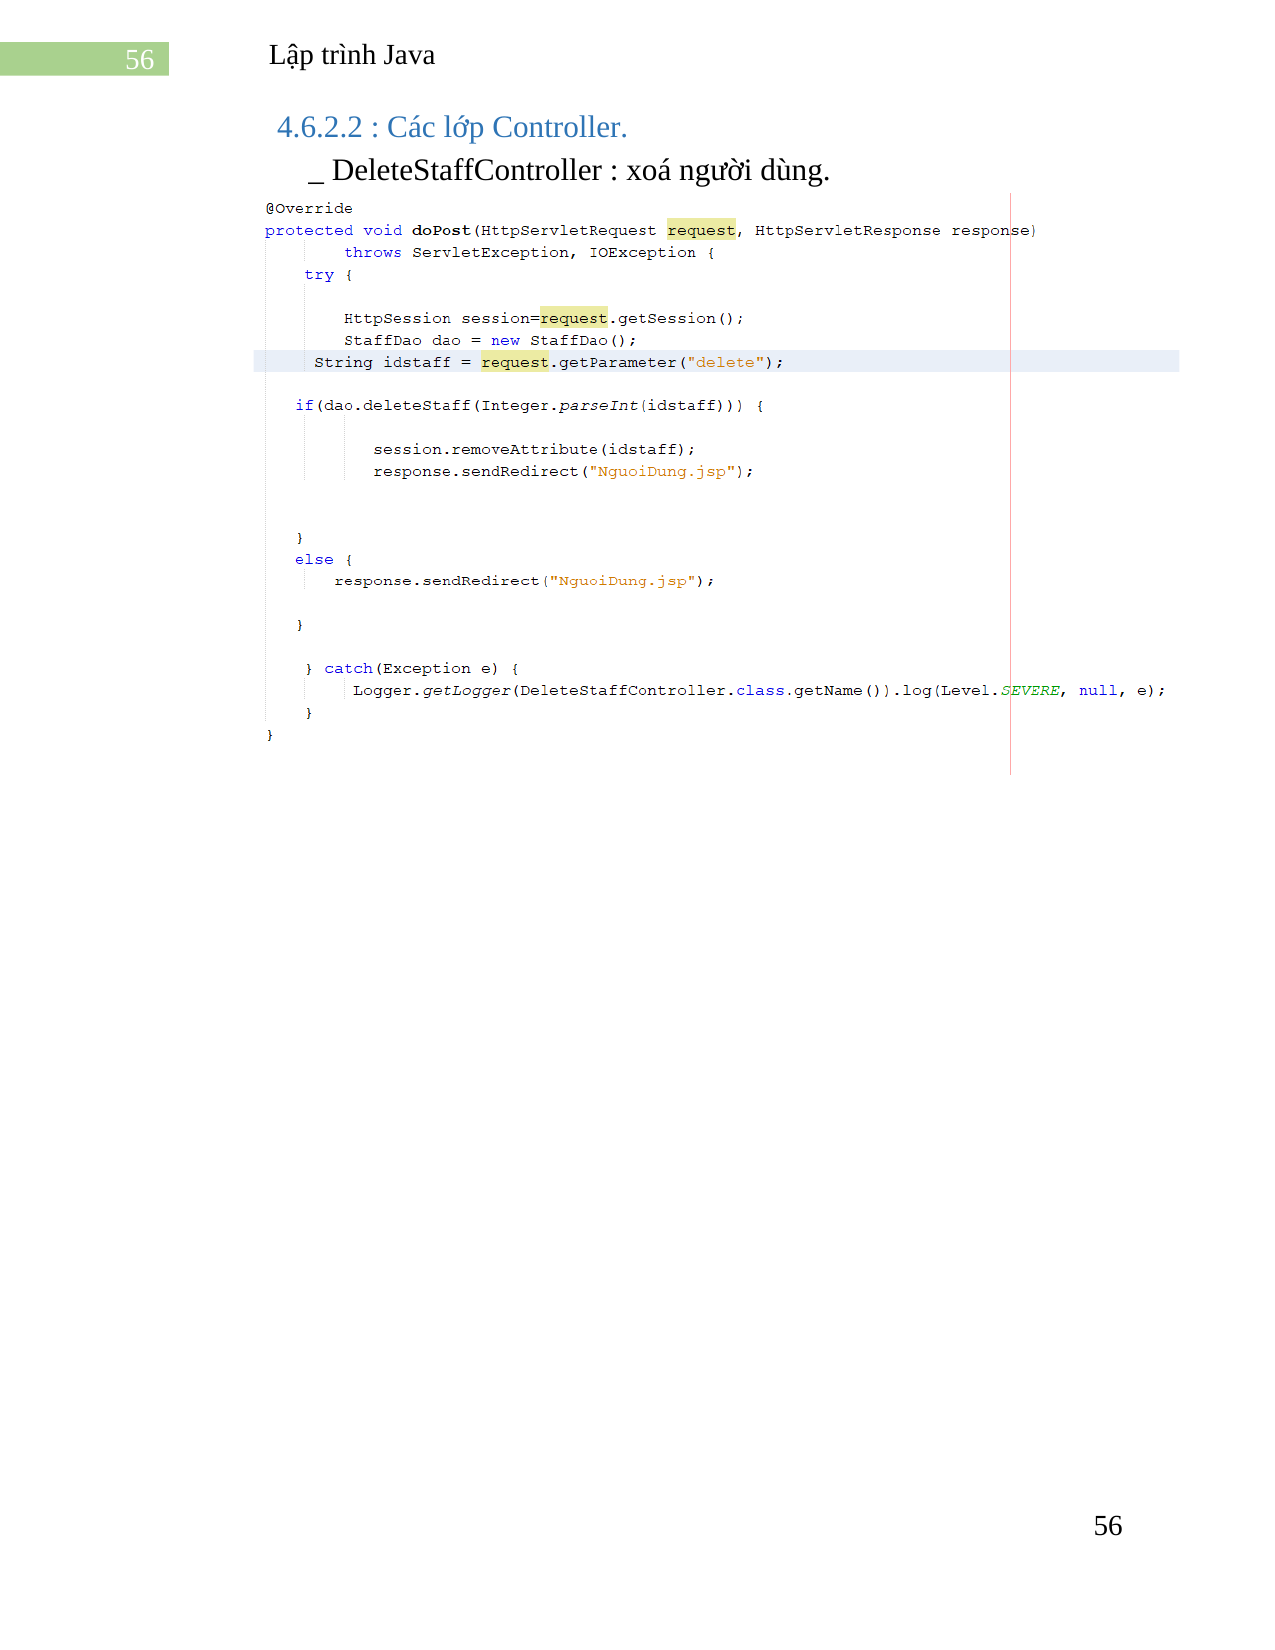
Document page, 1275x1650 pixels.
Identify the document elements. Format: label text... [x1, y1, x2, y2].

picture [253, 193, 1180, 775]
text 4.6.2.2 : Các lớp Controller. [253, 108, 1122, 144]
text _ DeleteStaffController : xoá người dùng. [253, 151, 1122, 187]
